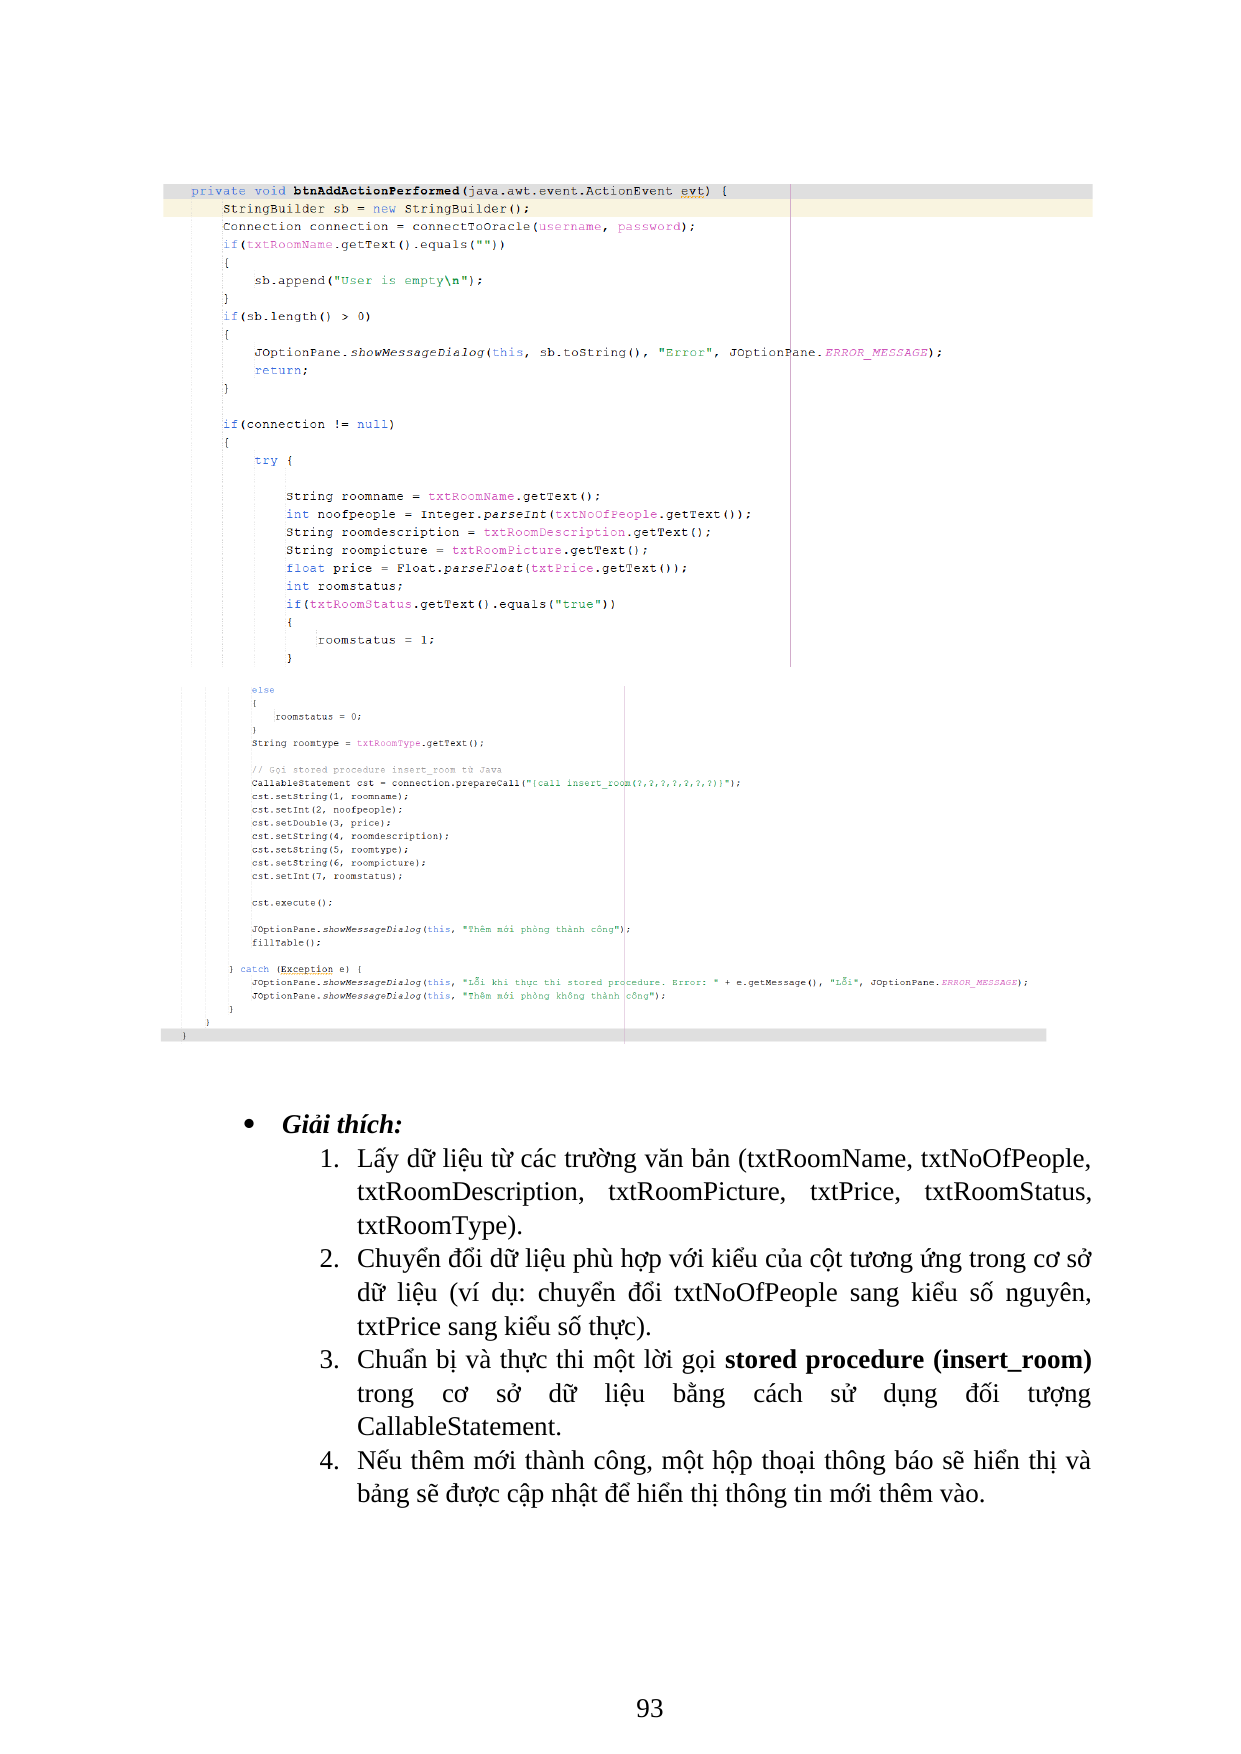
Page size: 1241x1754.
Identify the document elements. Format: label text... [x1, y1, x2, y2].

list Chuyển đổi dữ liệu phù hợp với kiểu của cột tương ứng trong cơ sở dữ liệu (ví dụ: chuyển đổi txtNoOfPeople sang kiểu số nguyên, txtPrice sang kiểu số thực). [319, 1242, 1092, 1341]
picture [160, 686, 1047, 1044]
list Lấy dữ liệu từ các trường văn bản (txtRoomName, txtNoOfPeople, txtRoomDescription, txtRoomPicture, txtPrice, txtRoomStatus, txtRoomType). [319, 1142, 1092, 1240]
list Giải thích: [244, 1108, 1092, 1139]
list Chuẩn bị và thực thi một lời gọi stored procedure (insert_room) trong cơ sở dữ liệu bằng cách sử dụng đối tượng CallableStatement. [319, 1343, 1092, 1441]
list Nếu thêm mới thành công, một hộp thoại thông báo sẽ hiển thị và bảng sẽ được cập nhật để hiển thị thông tin mới thêm vào. [319, 1444, 1092, 1508]
picture [163, 184, 1093, 667]
